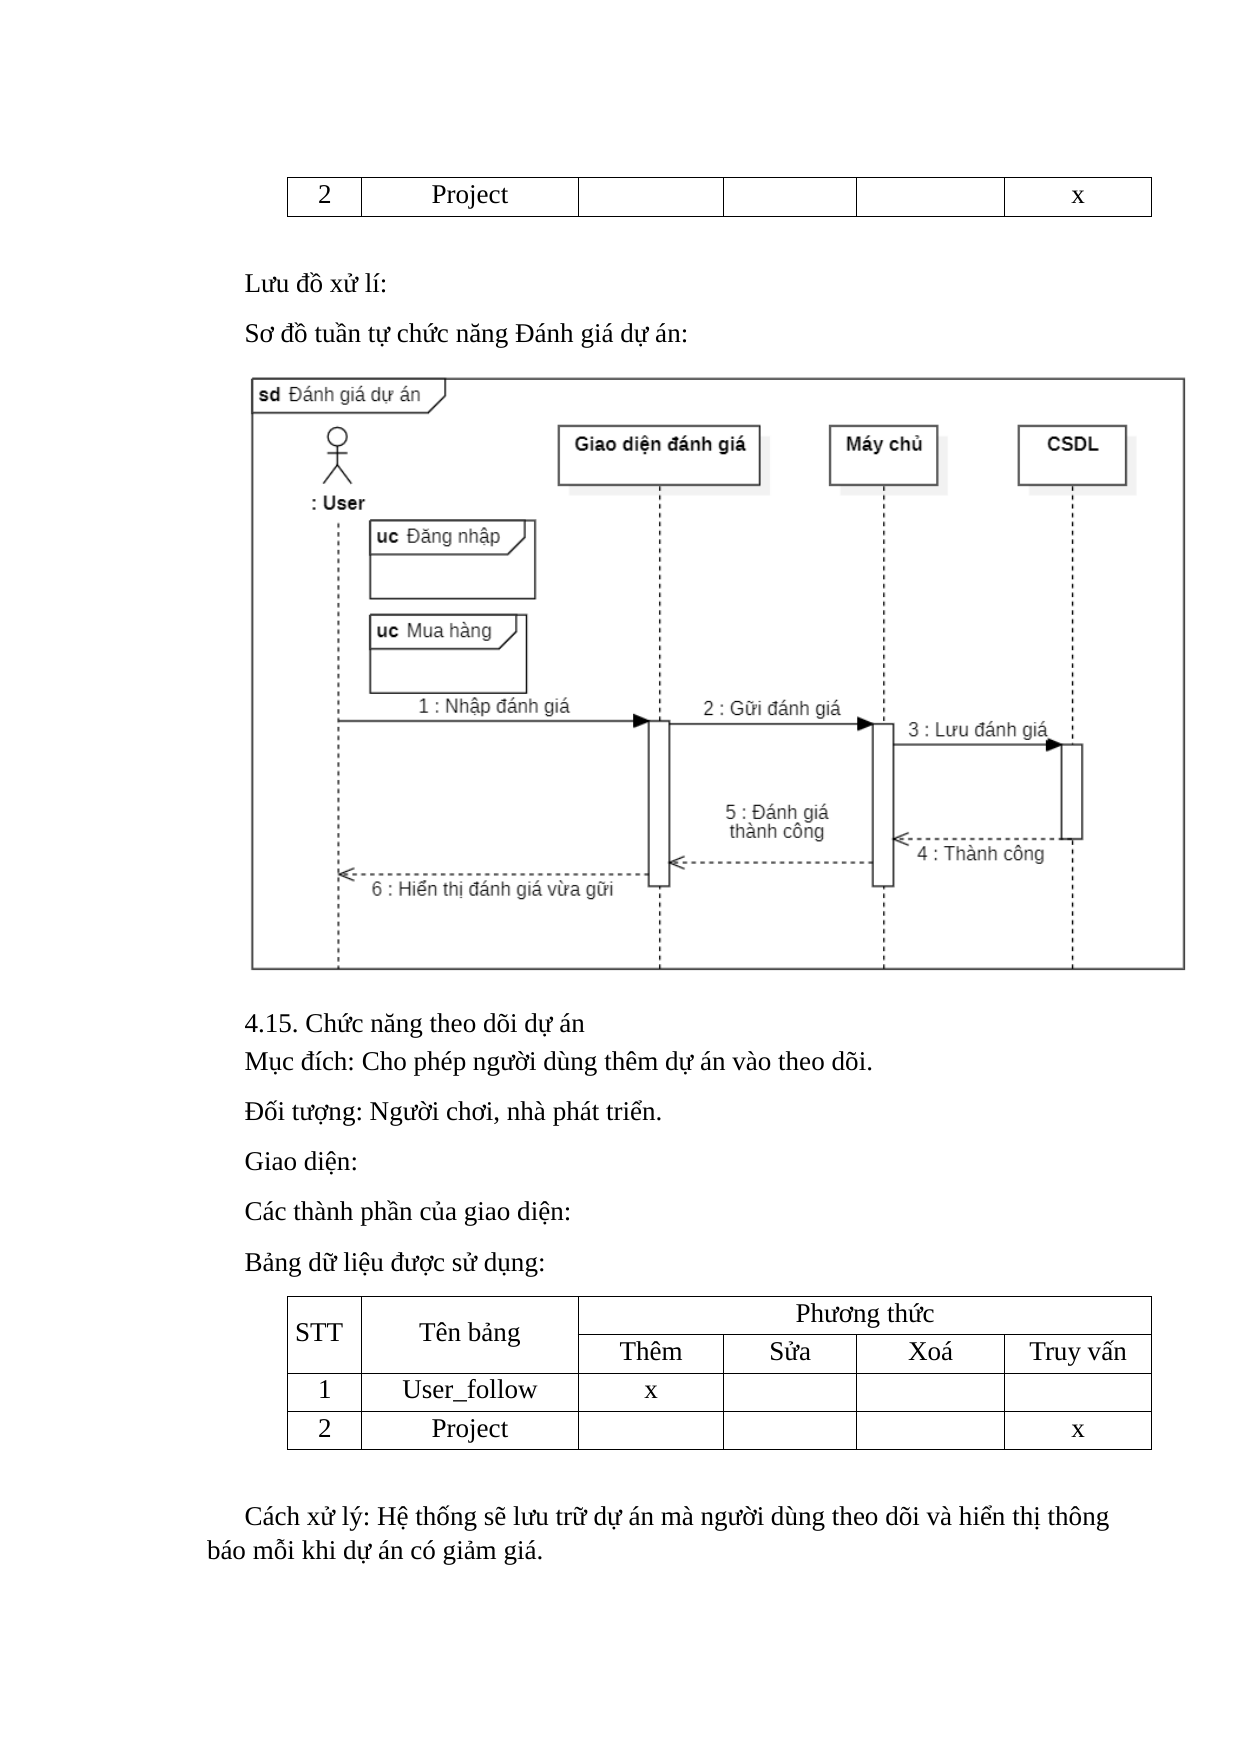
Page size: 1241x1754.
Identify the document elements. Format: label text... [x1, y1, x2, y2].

table_cell User_follow [362, 1374, 578, 1411]
table_cell Project [362, 1412, 578, 1449]
table_cell 1 [288, 1374, 361, 1411]
table_cell [724, 178, 856, 216]
picture [244, 367, 1217, 989]
table_cell Project [362, 178, 578, 216]
table_header STT [288, 1297, 361, 1373]
table_cell [579, 1412, 723, 1449]
table_cell Thêm [579, 1335, 723, 1373]
table_cell [857, 178, 1004, 216]
text Bảng dữ liệu được sử dụng: [207, 1246, 1122, 1277]
table_cell Xoá [857, 1335, 1004, 1373]
text Lưu đồ xử lí: [207, 267, 1122, 298]
table_cell 2 [288, 1412, 361, 1449]
table_cell [857, 1374, 1004, 1411]
text Sơ đồ tuần tự chức năng Đánh giá dự án: [207, 317, 1122, 348]
text Các thành phần của giao diện: [207, 1196, 1122, 1227]
text Mục đích: Cho phép người dùng thêm dự án vào theo dõi. [207, 1045, 1122, 1076]
table_cell Sửa [724, 1335, 856, 1373]
table_cell [724, 1374, 856, 1411]
table_cell Truy vấn [1005, 1335, 1151, 1373]
table_cell [724, 1412, 856, 1449]
table_cell 2 [288, 178, 361, 216]
text Đối tượng: Người chơi, nhà phát triển. [207, 1095, 1122, 1126]
table_cell x [1005, 1412, 1151, 1449]
table_header Phương thức [579, 1297, 1151, 1334]
table_cell [1005, 1374, 1151, 1411]
table_header Tên bảng [362, 1297, 578, 1373]
text Giao diện: [207, 1145, 1122, 1176]
table_cell x [579, 1374, 723, 1411]
text Cách xử lý: Hệ thống sẽ lưu trữ dự án mà người dùng theo dõi và hiển thị thông báo mỗi khi dự án có giảm giá. [207, 1501, 1122, 1565]
table_cell x [1005, 178, 1151, 216]
table_cell [579, 178, 723, 216]
subtitle Chức năng theo dõi dự án [244, 1008, 1122, 1039]
table_cell [857, 1412, 1004, 1449]
